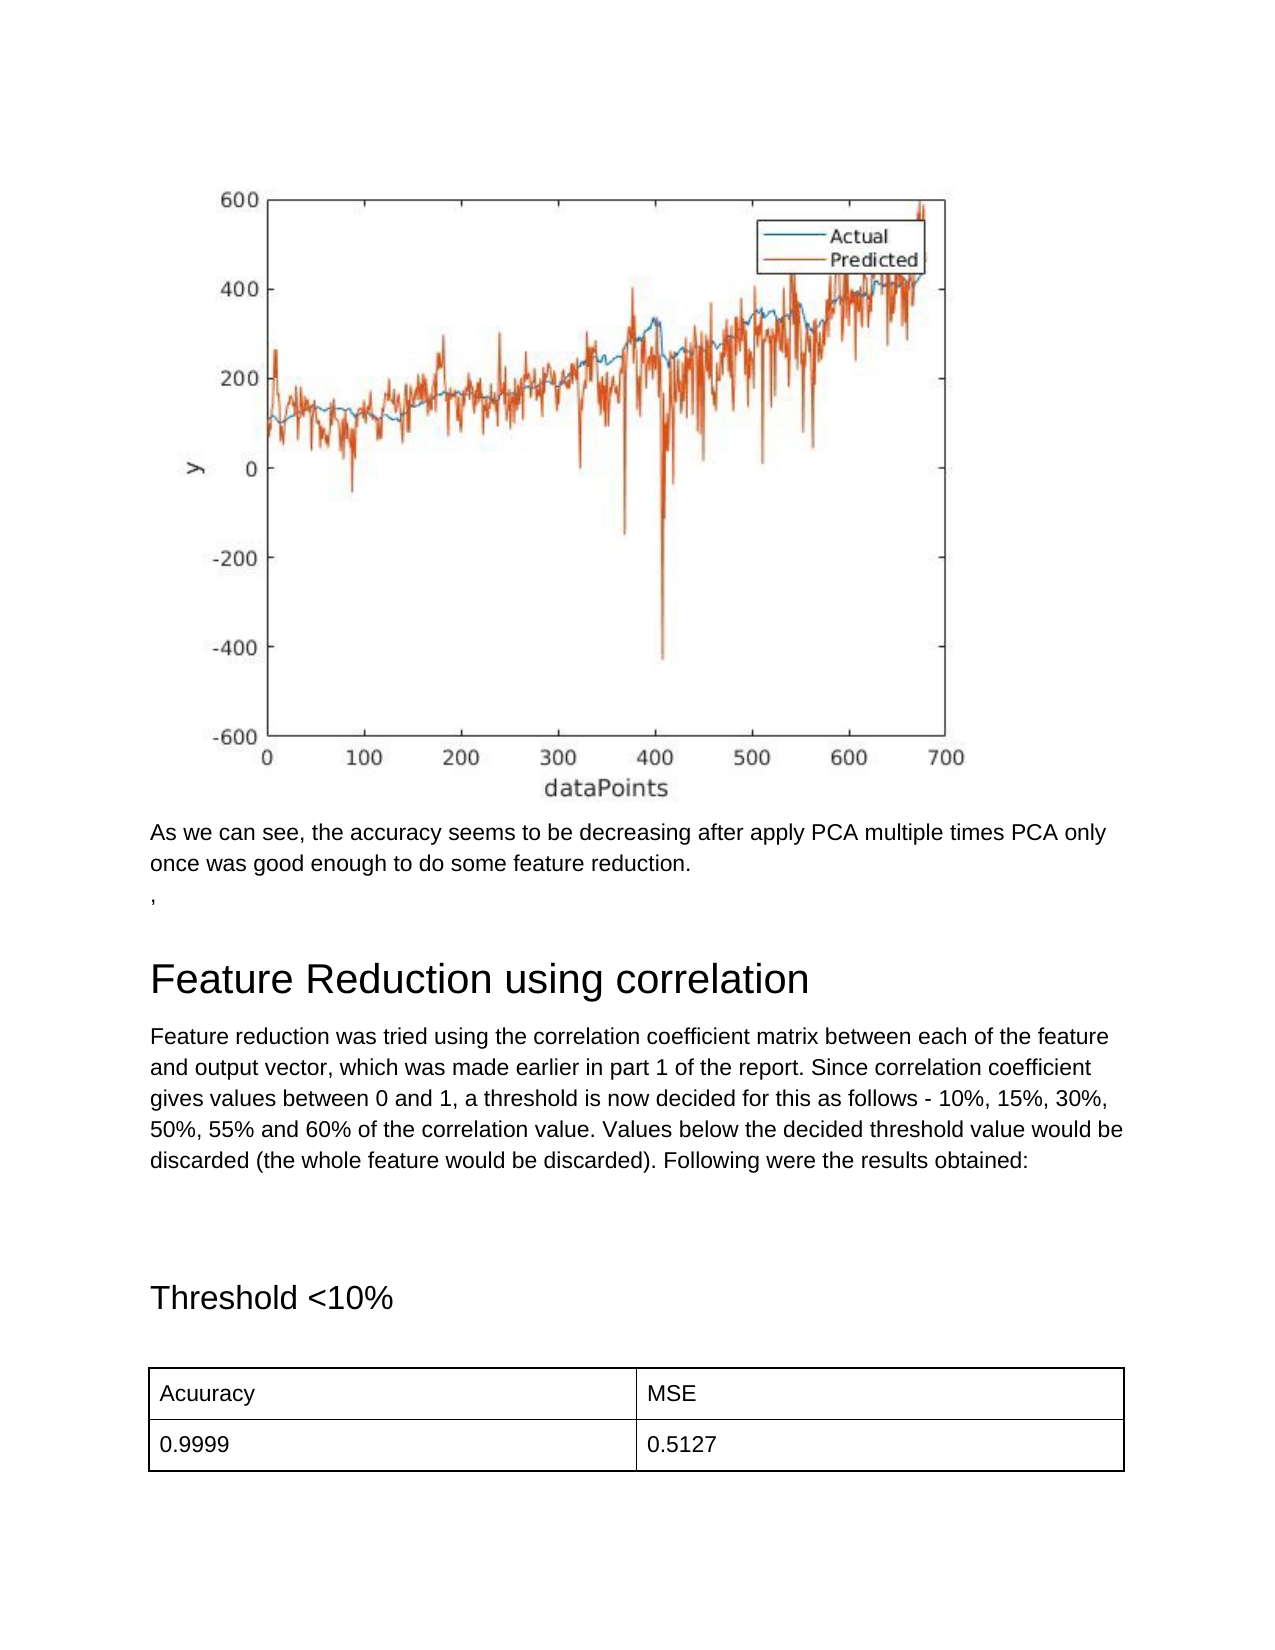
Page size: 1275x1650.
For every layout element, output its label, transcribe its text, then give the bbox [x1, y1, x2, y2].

text Feature Reduction using correlation [150, 954, 1139, 1002]
table_cell 0.5127 [637, 1420, 1123, 1470]
text , [150, 881, 1139, 907]
text Feature reduction was tried using the correlation coefficient matrix between each of the feature and output vector, which was made earlier in part 1 of the report. Since correlation coefficient gives values between 0 and 1, a threshold is now decided for this as follows - 10%, 15%, 30%, 50%, 55% and 60% of the correlation value. Values below the decided threshold value would be discarded (the whole feature would be discarded). Following were the results obtained: [150, 1023, 1139, 1174]
table_header Acuuracy [150, 1369, 636, 1419]
picture [153, 152, 1029, 809]
text Threshold <10% [150, 1278, 1139, 1316]
text As we can see, the accuracy seems to be decreasing after apply PCA multiple times PCA only once was good enough to do some feature reduction. [150, 819, 1139, 876]
table_header MSE [637, 1369, 1123, 1419]
table_cell 0.9999 [150, 1420, 636, 1470]
